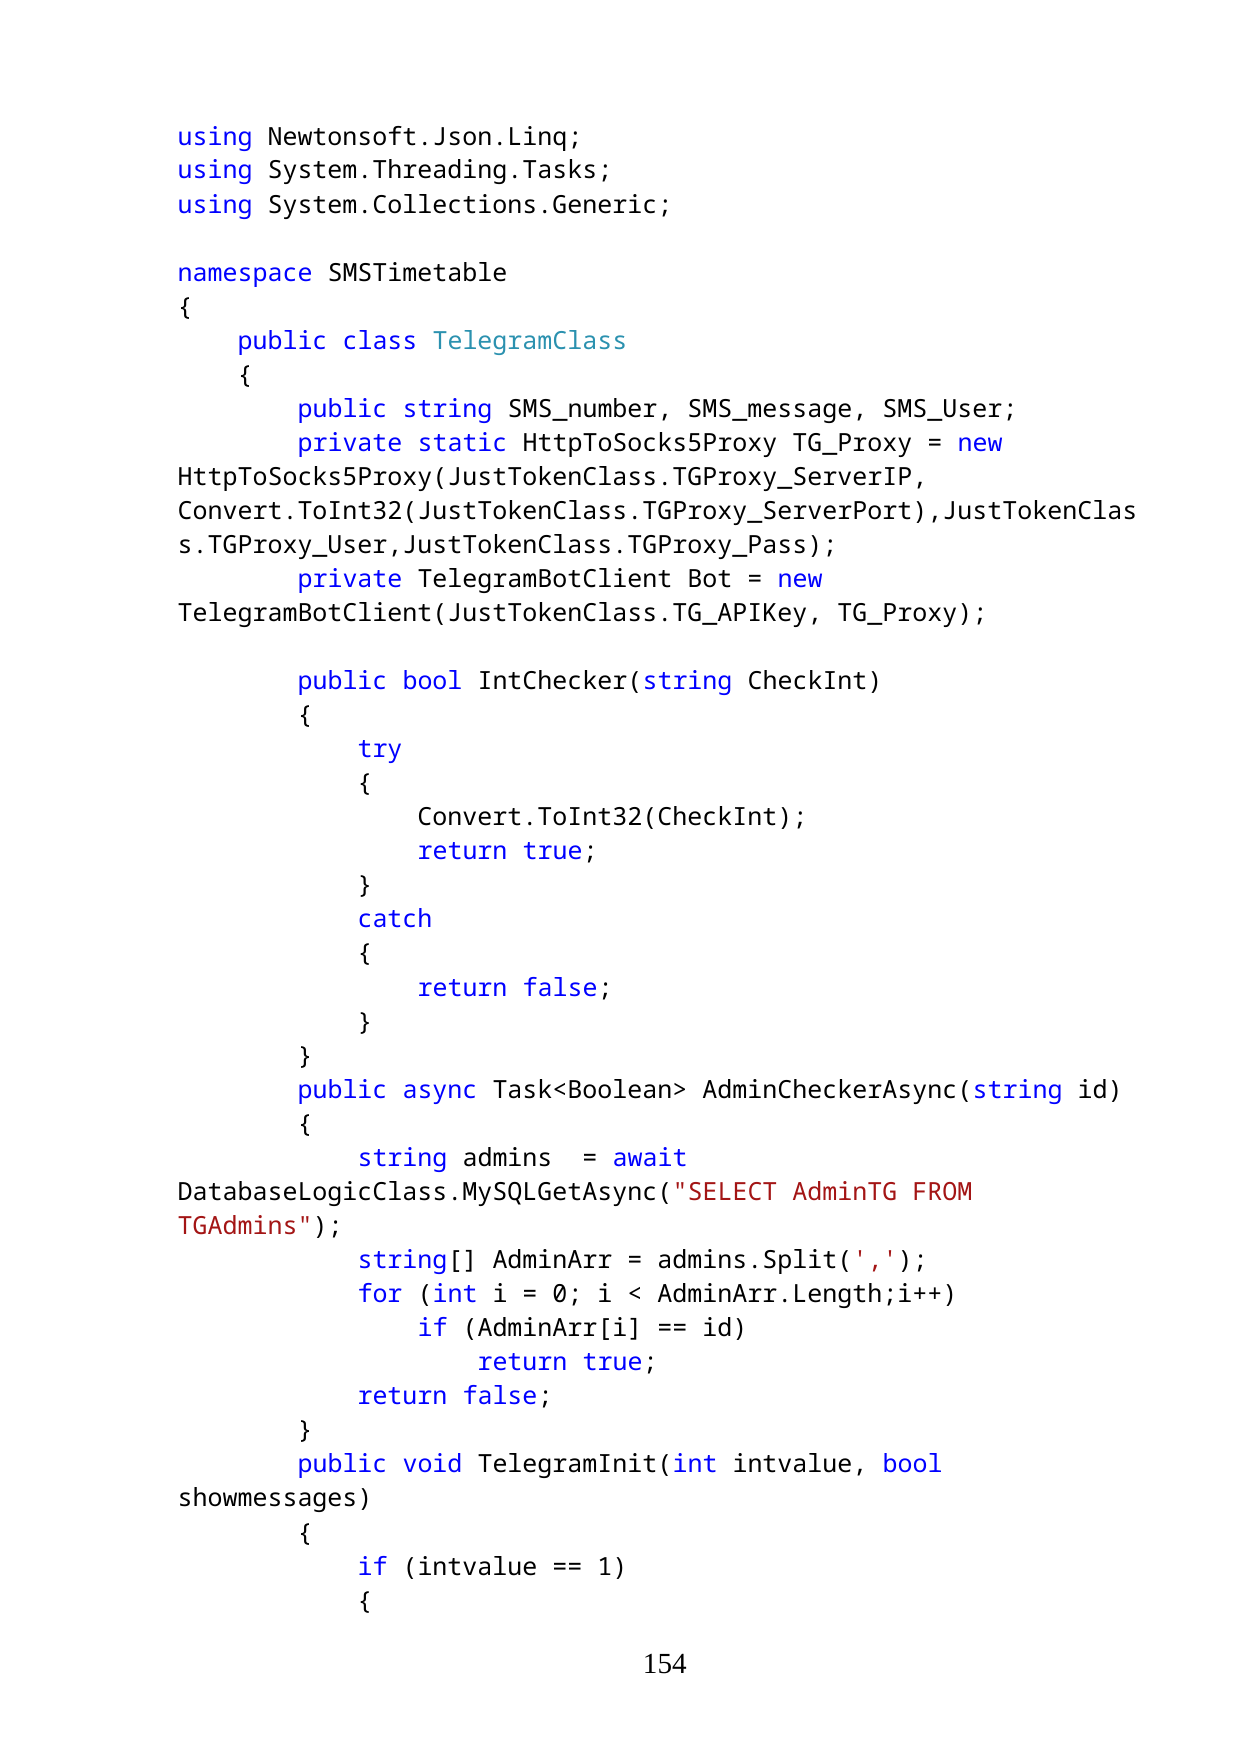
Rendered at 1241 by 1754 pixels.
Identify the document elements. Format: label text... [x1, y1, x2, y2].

text using Newtonsoft.Json.Linq; [177, 118, 1152, 152]
text string[] AdminArr = admins.Split(','); [177, 1242, 1152, 1276]
text { [177, 697, 1152, 731]
text { [177, 1582, 1152, 1616]
text public class TelegramClass [177, 322, 1152, 357]
text for (int i = 0; i < AdminArr.Length;i++) [177, 1276, 1152, 1310]
text string admins = await DatabaseLogicClass.MySQLGetAsync("SELECT AdminTG FROM TGAdmins"); [177, 1139, 1152, 1242]
text } [177, 1412, 1152, 1446]
text catch [177, 901, 1152, 935]
text return true; [177, 1344, 1152, 1378]
text Convert.ToInt32(CheckInt); [177, 799, 1152, 833]
text private TelegramBotClient Bot = new TelegramBotClient(JustTokenClass.TG_APIKey, TG_Proxy); [177, 561, 1152, 629]
text return false; [177, 969, 1152, 1003]
text { [177, 1514, 1152, 1548]
text using System.Collections.Generic; [177, 186, 1152, 220]
text return false; [177, 1378, 1152, 1412]
text { [177, 765, 1152, 799]
text } [177, 867, 1152, 901]
text { [177, 935, 1152, 969]
text public bool IntChecker(string CheckInt) [177, 663, 1152, 697]
text private static HttpToSocks5Proxy TG_Proxy = new HttpToSocks5Proxy(JustTokenClass.TGProxy_ServerIP, Convert.ToInt32(JustTokenClass.TGProxy_ServerPort),JustTokenClass.TGProxy_User,JustTokenClass.TGProxy_Pass); [177, 425, 1152, 561]
text { [177, 288, 1152, 322]
text public void TelegramInit(int intvalue, bool showmessages) [177, 1446, 1152, 1514]
text { [177, 357, 1152, 391]
text if (intvalue == 1) [177, 1548, 1152, 1582]
text } [177, 1003, 1152, 1037]
text namespace SMSTimetable [177, 254, 1152, 288]
text public string SMS_number, SMS_message, SMS_User; [177, 391, 1152, 425]
text public async Task<Boolean> AdminCheckerAsync(string id) [177, 1071, 1152, 1105]
text try [177, 731, 1152, 765]
text if (AdminArr[i] == id) [177, 1310, 1152, 1344]
text using System.Threading.Tasks; [177, 152, 1152, 186]
text } [177, 1037, 1152, 1071]
text { [177, 1105, 1152, 1139]
text return true; [177, 833, 1152, 867]
